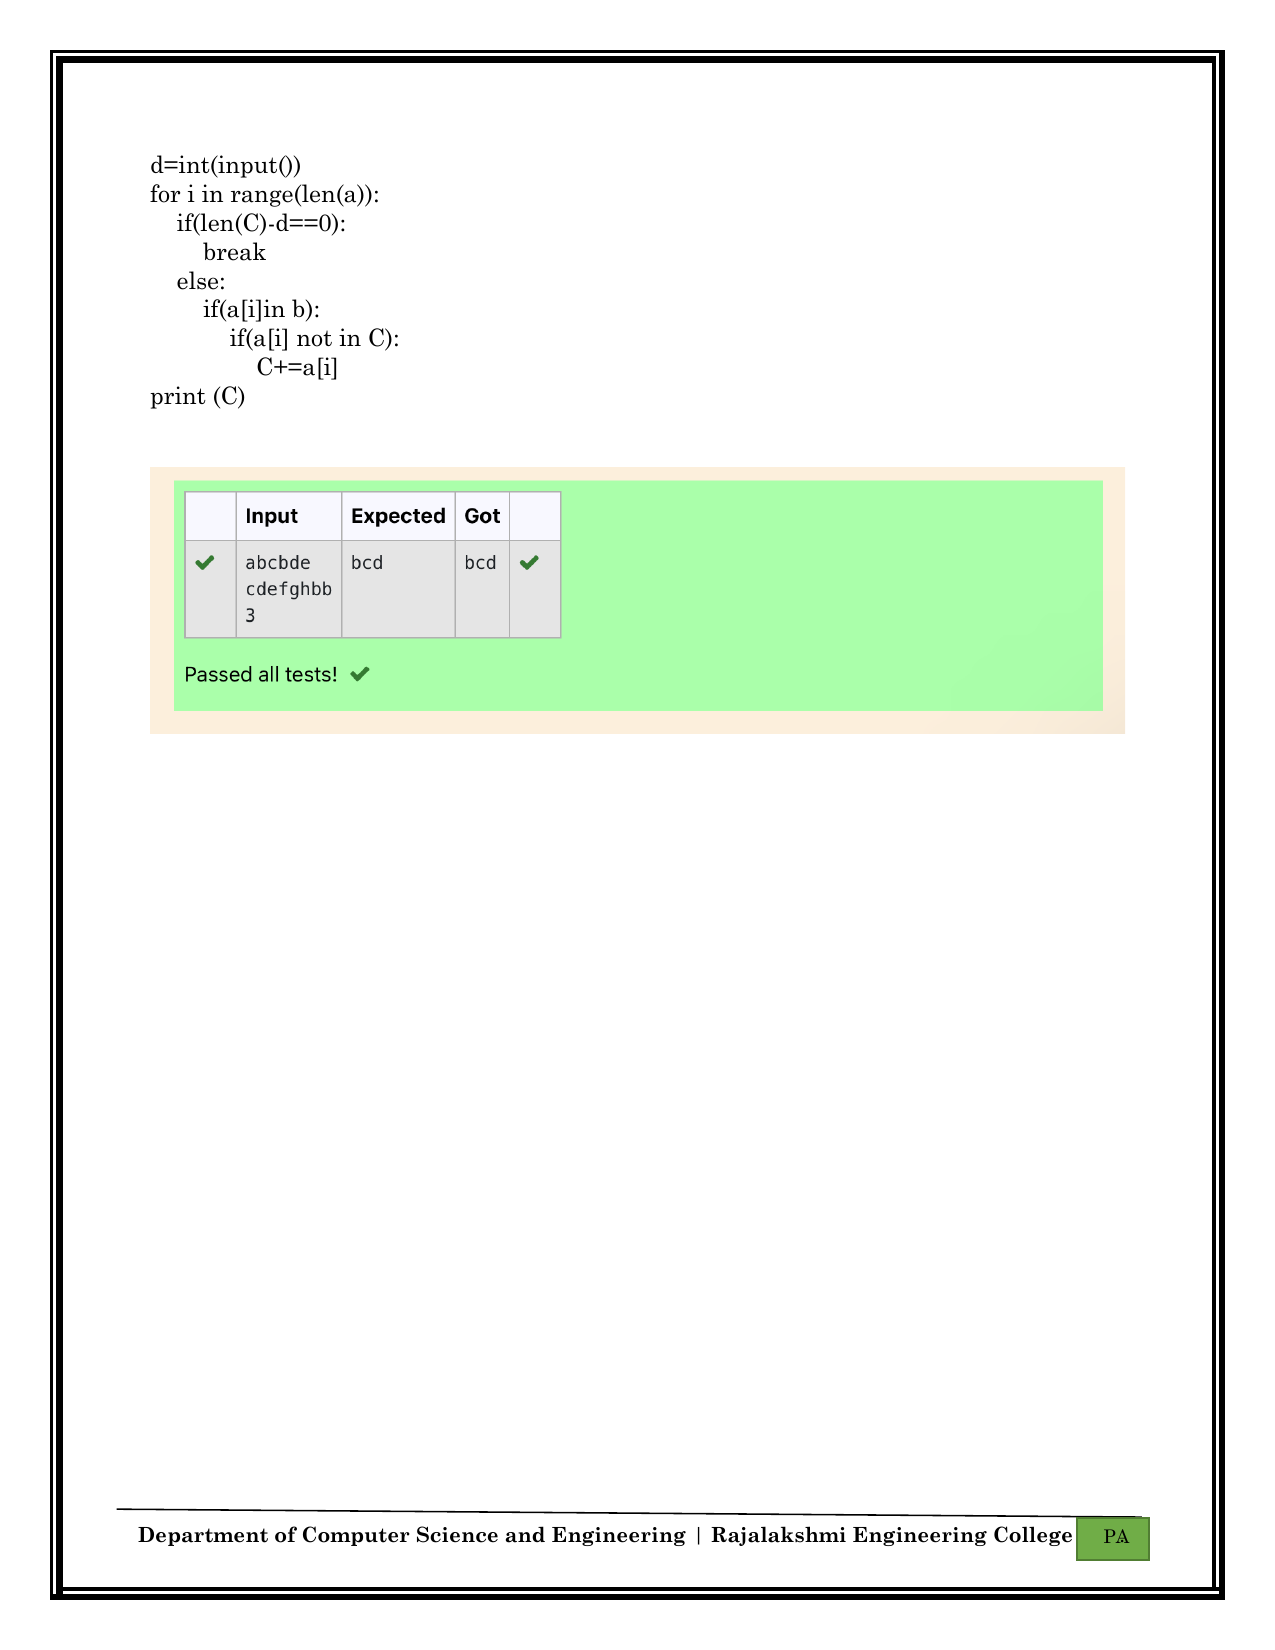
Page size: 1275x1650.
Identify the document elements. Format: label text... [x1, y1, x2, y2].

text if(a[i]in b): [150, 294, 1125, 323]
text else: [150, 265, 1125, 294]
text d=int(input()) [150, 150, 1125, 179]
text C+=a[i] [150, 352, 1125, 381]
picture [150, 467, 1125, 734]
text if(a[i] not in C): [150, 323, 1125, 352]
text for i in range(len(a)): [150, 179, 1125, 208]
text if(len(C)-d==0): [150, 208, 1125, 237]
text print (C) [150, 381, 1125, 410]
text break [150, 237, 1125, 265]
